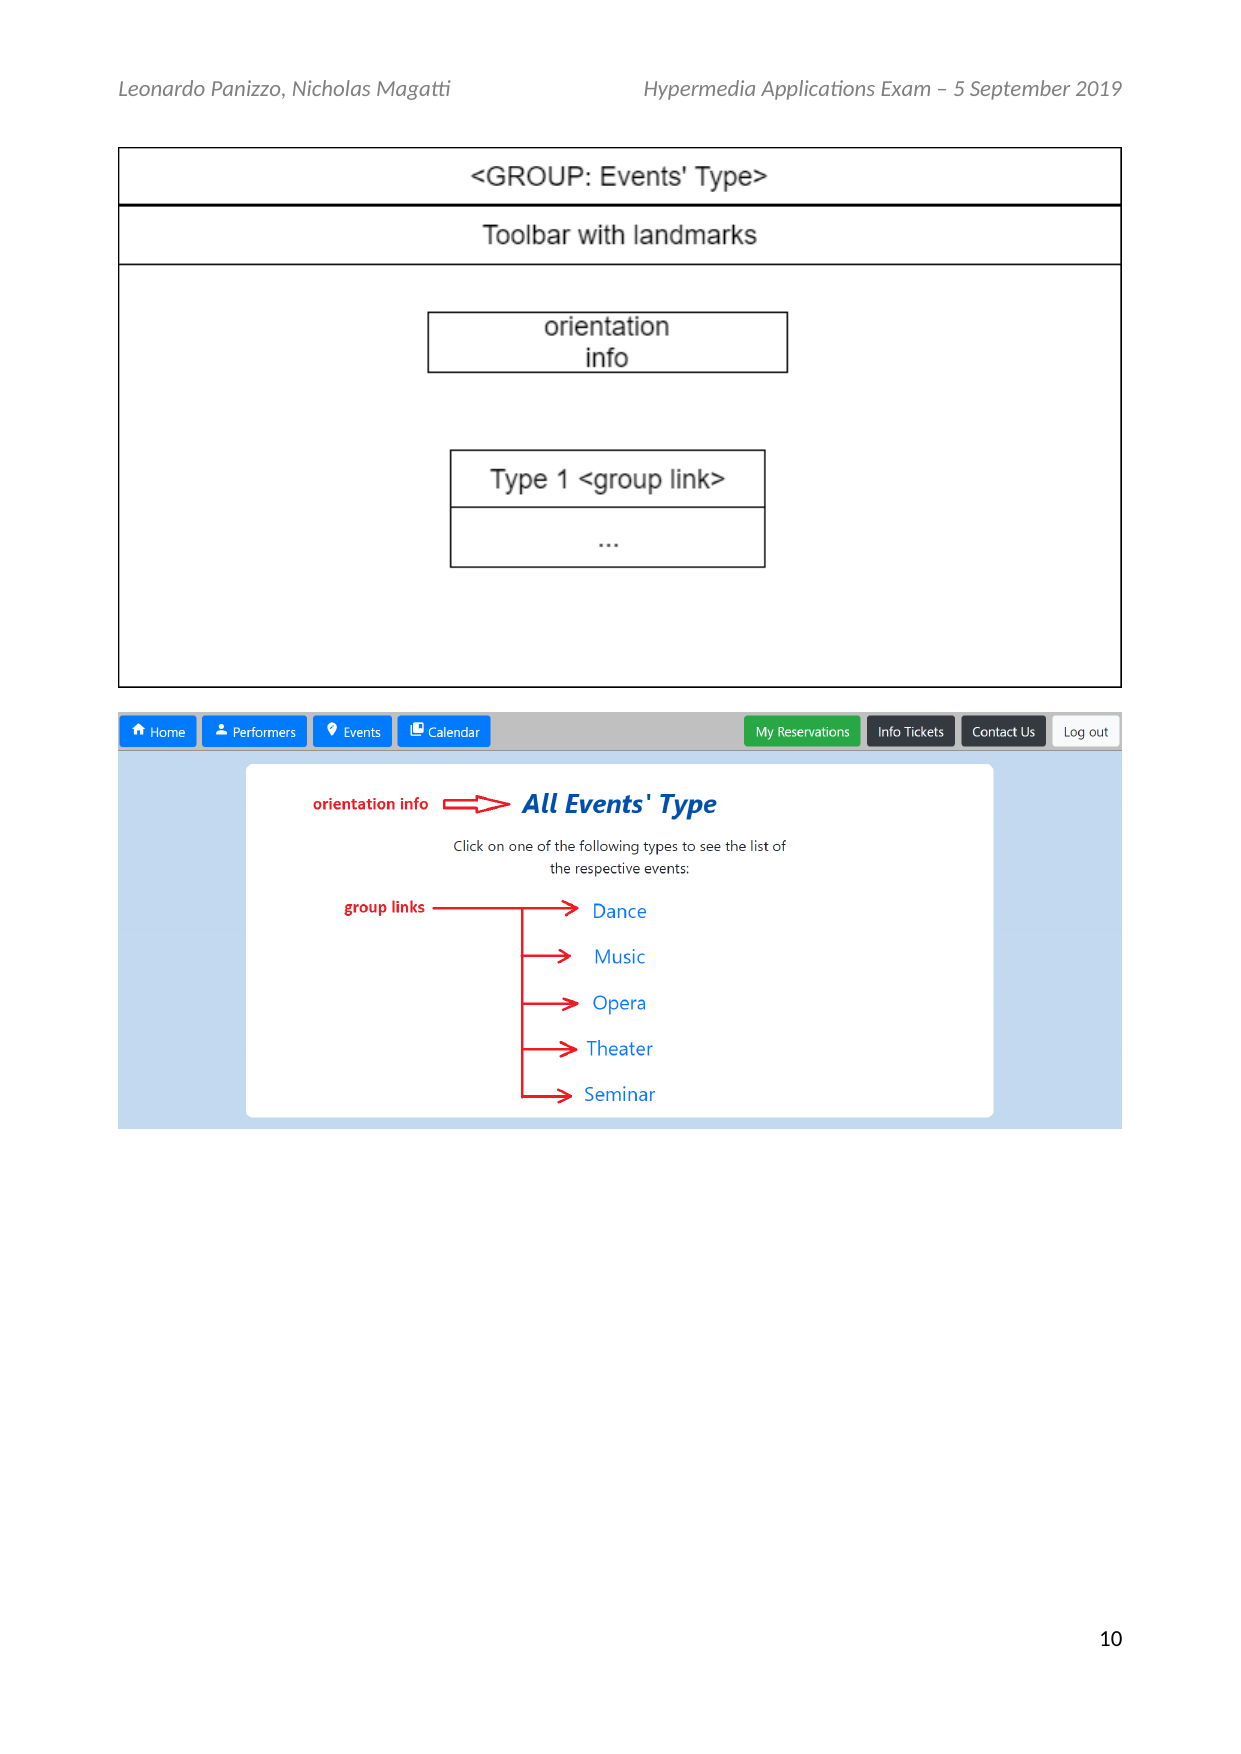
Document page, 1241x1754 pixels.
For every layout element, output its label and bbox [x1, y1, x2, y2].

picture [118, 712, 1122, 1129]
picture [118, 147, 1122, 688]
